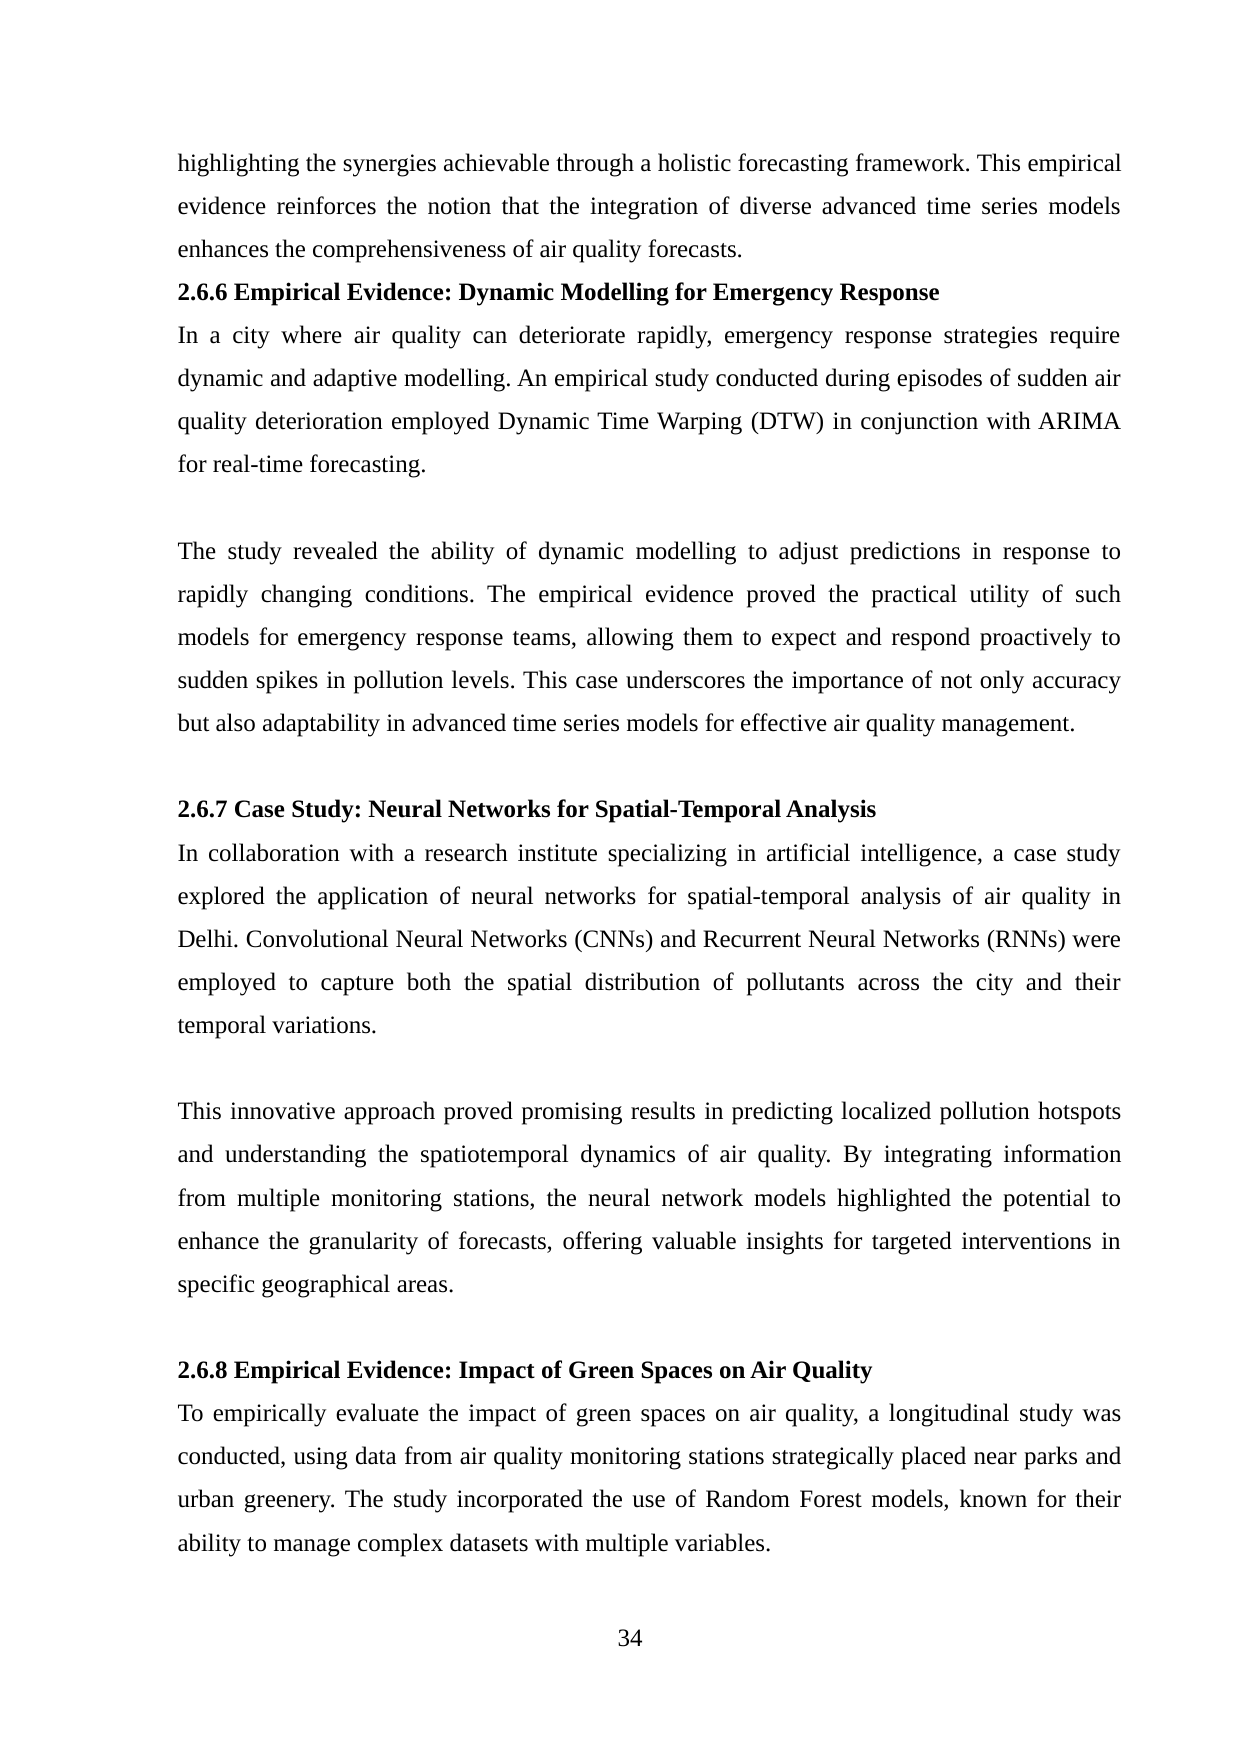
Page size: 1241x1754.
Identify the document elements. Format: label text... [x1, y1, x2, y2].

text To empirically evaluate the impact of green spaces on air quality, a longitudinal study was conducted, using data from air quality monitoring stations strategically placed near parks and urban greenery. The study incorporated the use of Random Forest models, known for their ability to manage complex datasets with multiple variables. [177, 1398, 1122, 1556]
text This innovative approach proved promising results in predicting localized pollution hotspots and understanding the spatiotemporal dynamics of air quality. By integrating information from multiple monitoring stations, the neural network models highlighted the potential to enhance the granularity of forecasts, offering valuable insights for targeted interventions in specific geographical areas. [177, 1096, 1122, 1298]
text 2.6.7 Case Study: Neural Networks for Spatial-Temporal Analysis [177, 794, 1122, 823]
text The study revealed the ability of dynamic modelling to adjust predictions in response to rapidly changing conditions. The empirical evidence proved the practical utility of such models for emergency response teams, allowing them to expect and respond proactively to sudden spikes in pollution levels. This case underscores the importance of not only accuracy but also adaptability in advanced time series models for effective air quality management. [177, 536, 1122, 737]
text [177, 148, 1122, 263]
text In a city where air quality can deteriorate rapidly, emergency response strategies require dynamic and adaptive modelling. An empirical study conducted during episodes of sudden air quality deterioration employed Dynamic Time Warping (DTW) in conjunction with ARIMA for real-time forecasting. [177, 320, 1122, 478]
text 2.6.6 Empirical Evidence: Dynamic Modelling for Emergency Response [177, 277, 1122, 306]
text In collaboration with a research institute specializing in artificial intelligence, a case study explored the application of neural networks for spatial-temporal analysis of air quality in Delhi. Convolutional Neural Networks (CNNs) and Recurrent Neural Networks (RNNs) were employed to capture both the spatial distribution of pollutants across the city and their temporal variations. [177, 838, 1122, 1039]
text 2.6.8 Empirical Evidence: Impact of Green Spaces on Air Quality [177, 1355, 1122, 1384]
